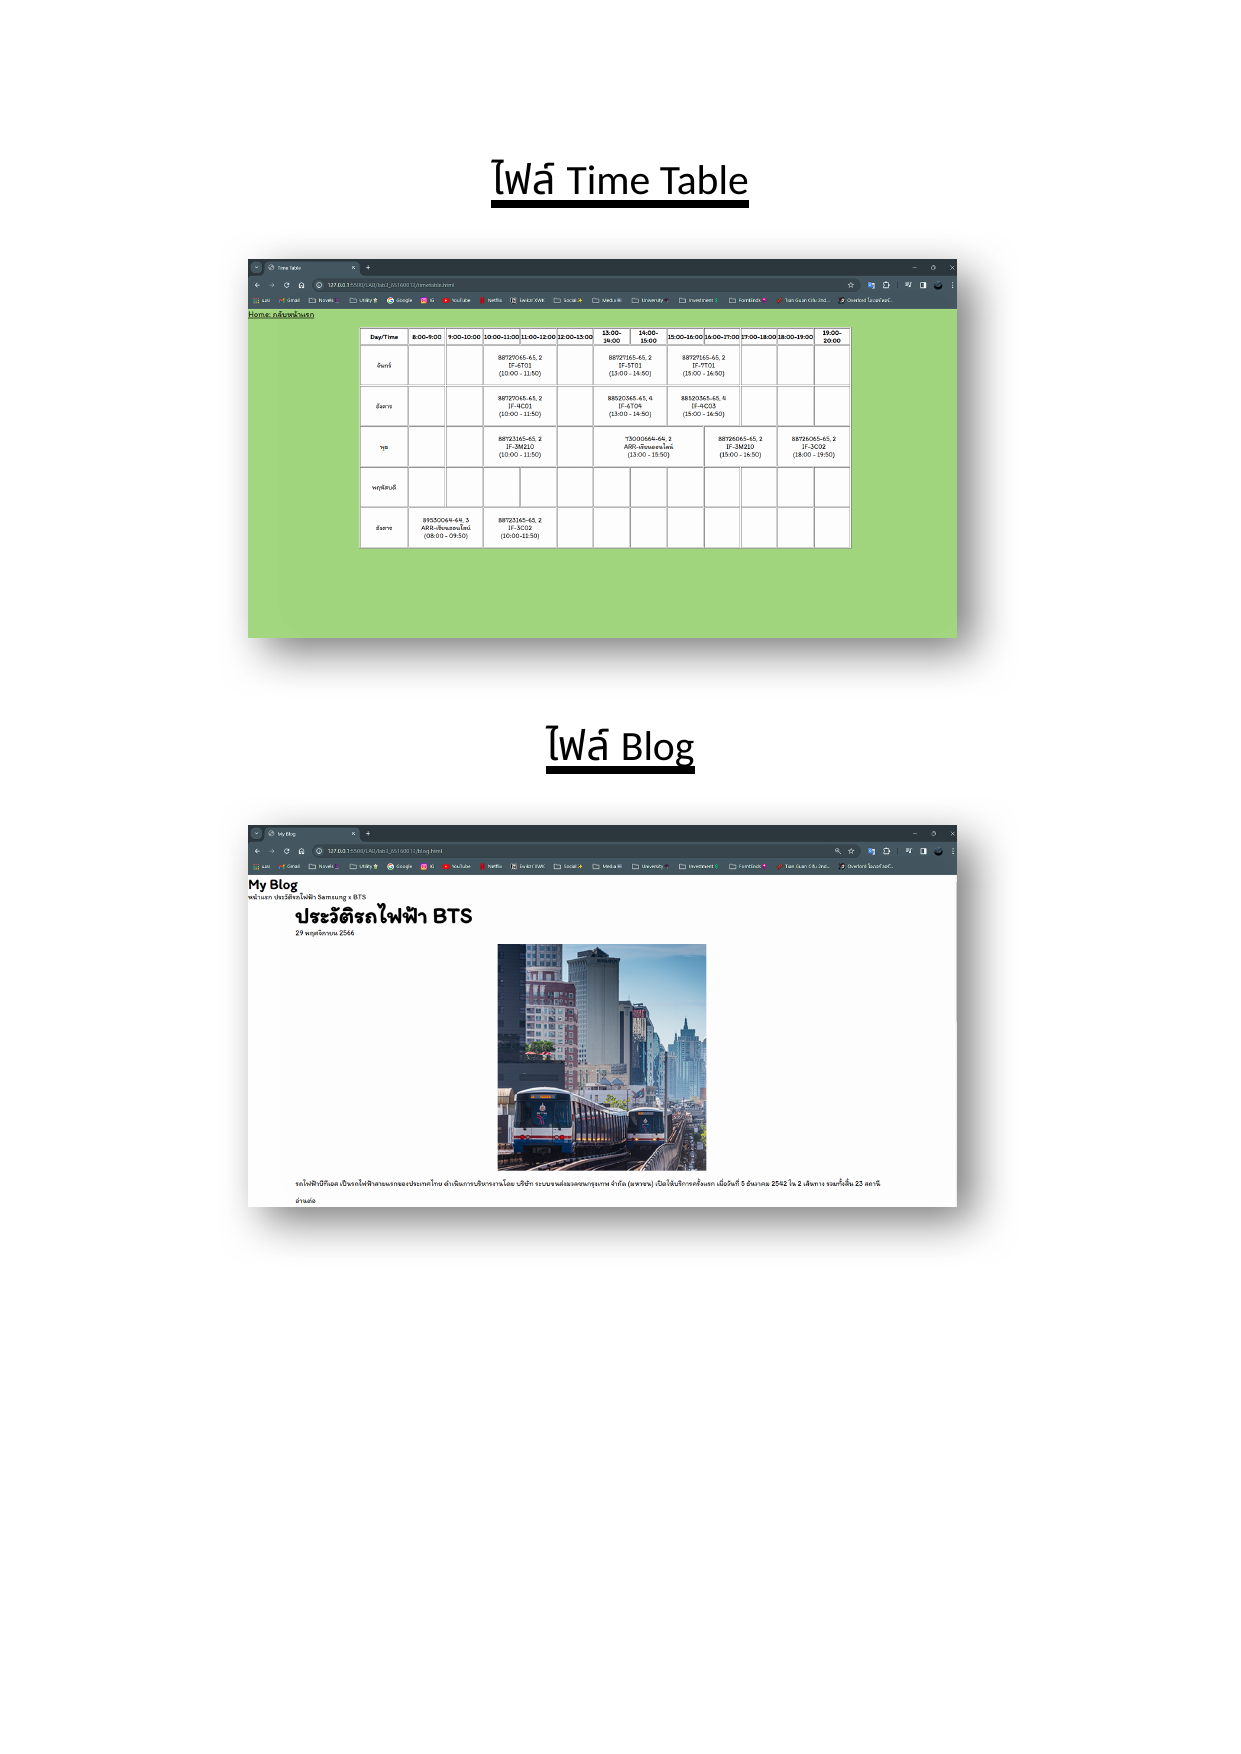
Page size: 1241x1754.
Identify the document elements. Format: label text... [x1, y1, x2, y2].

text ไฟล์ Time Table [150, 150, 1090, 213]
text ไฟล์ Blog [150, 716, 1090, 779]
picture [248, 259, 957, 638]
picture [248, 825, 957, 1207]
